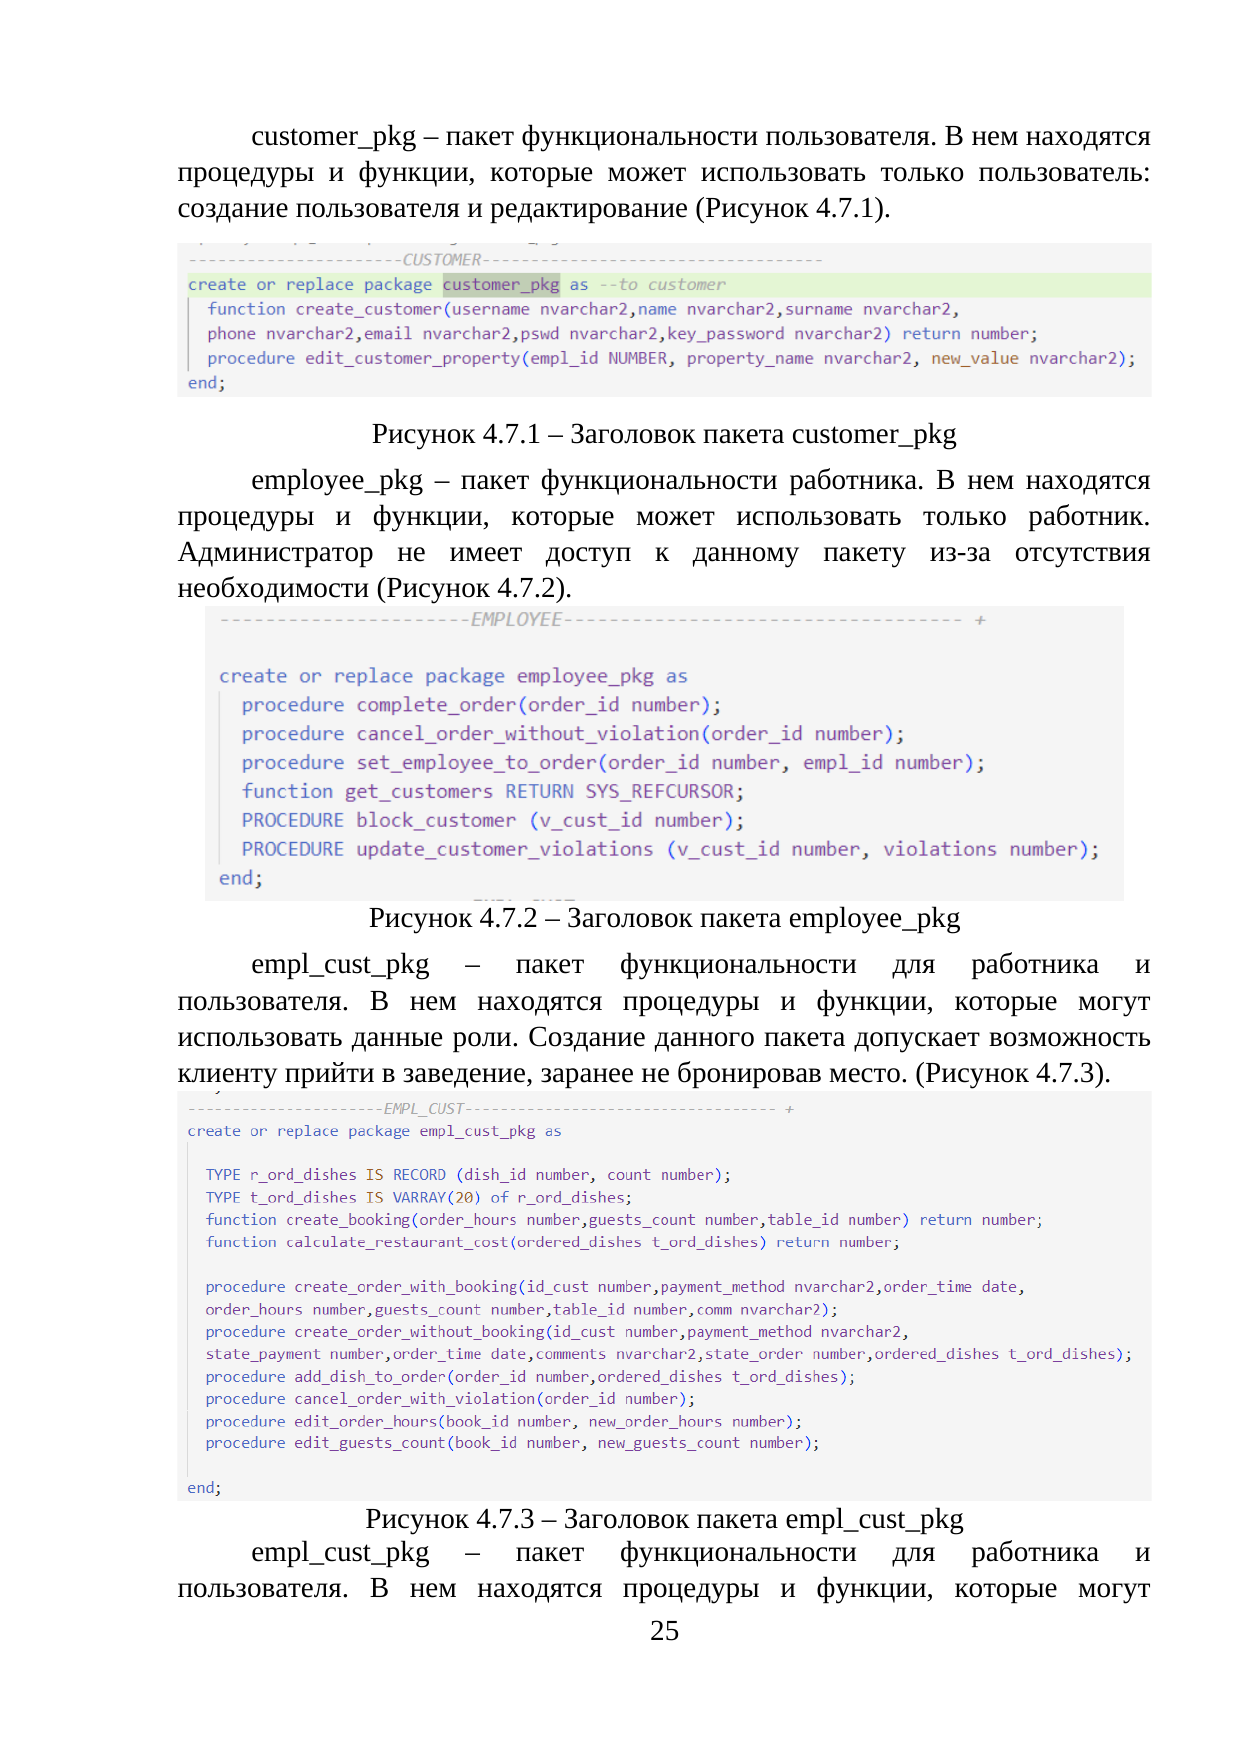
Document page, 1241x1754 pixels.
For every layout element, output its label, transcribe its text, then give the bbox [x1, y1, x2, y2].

picture [205, 606, 1124, 901]
picture [177, 243, 1152, 397]
text empl_cust_pkg – пакет функциональности для работника и пользователя. В нем находятся процедуры и функции, которые могут использовать данные роли. Создание данного пакета допускает возможность клиенту прийти в заведение, заранее не бронировав место. (Рисунок 4.7.3). [177, 947, 1152, 1088]
text employee_pkg – пакет функциональности работника. В нем находятся процедуры и функции, которые может использовать только работник. Администратор не имеет доступ к данному пакету из-за отсутствия необходимости (Рисунок 4.7.2). [177, 462, 1152, 604]
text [177, 1534, 1152, 1604]
text customer_pkg – пакет функциональности пользователя. В нем находятся процедуры и функции, которые может использовать только пользователь: создание пользователя и редактирование (Рисунок 4.7.1). [177, 118, 1152, 224]
text Рисунок 4.7.2 – Заголовок пакета employee_pkg [177, 901, 1152, 934]
text Рисунок 4.7.1 – Заголовок пакета customer_pkg [177, 416, 1152, 450]
picture [177, 1091, 1152, 1501]
text Рисунок 4.7.3 – Заголовок пакета empl_cust_pkg [177, 1501, 1152, 1534]
